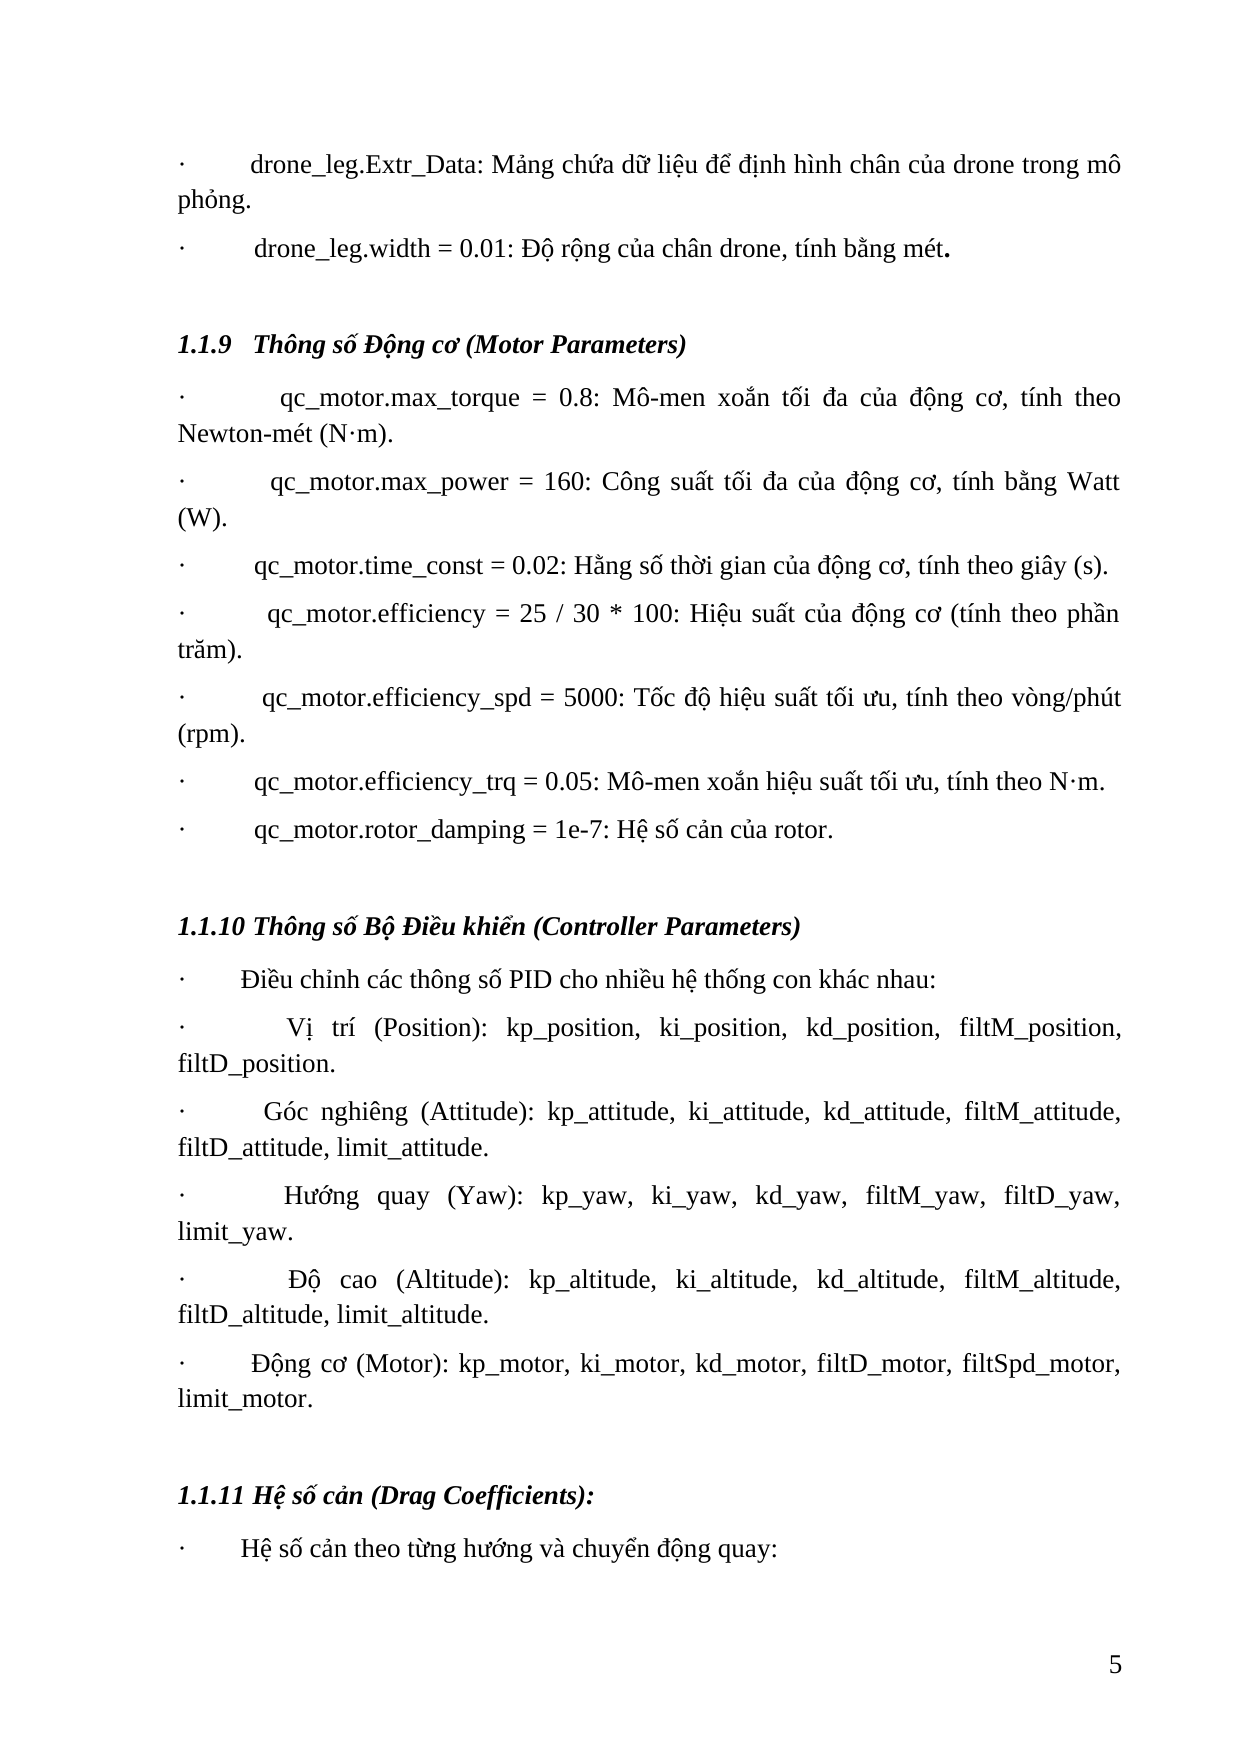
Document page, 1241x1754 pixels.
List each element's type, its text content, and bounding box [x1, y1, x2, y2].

text · qc_motor.max_power = 160: Công suất tối đa của động cơ, tính bằng Watt (W). [177, 465, 1122, 532]
text · Hướng quay (Yaw): kp_yaw, ki_yaw, kd_yaw, filtM_yaw, filtD_yaw, limit_yaw. [177, 1179, 1122, 1246]
text · Hệ số cản theo từng hướng và chuyển động quay: [177, 1532, 1122, 1563]
text · qc_motor.efficiency_trq = 0.05: Mô-men xoắn hiệu suất tối ưu, tính theo N·m. [177, 765, 1122, 796]
text · qc_motor.time_const = 0.02: Hằng số thời gian của động cơ, tính theo giây (s). [177, 549, 1122, 580]
subtitle Thông số Bộ Điều khiển (Controller Parameters) [177, 910, 1122, 941]
subtitle Hệ số cản (Drag Coefficients): [177, 1479, 1122, 1510]
subtitle Thông số Động cơ (Motor Parameters) [177, 328, 1122, 359]
text · Vị trí (Position): kp_position, ki_position, kd_position, filtM_position, filtD_position. [177, 1011, 1122, 1078]
text · qc_motor.efficiency_spd = 5000: Tốc độ hiệu suất tối ưu, tính theo vòng/phút (rpm). [177, 681, 1122, 748]
text · qc_motor.rotor_damping = 1e-7: Hệ số cản của rotor. [177, 813, 1122, 844]
text · Độ cao (Altitude): kp_altitude, ki_altitude, kd_altitude, filtM_altitude, filtD_altitude, limit_altitude. [177, 1263, 1122, 1330]
text · qc_motor.efficiency = 25 / 30 * 100: Hiệu suất của động cơ (tính theo phần trăm). [177, 597, 1122, 664]
text · qc_motor.max_torque = 0.8: Mô-men xoắn tối đa của động cơ, tính theo Newton-mét (N·m). [177, 381, 1122, 448]
text · drone_leg.Extr_Data: Mảng chứa dữ liệu để định hình chân của drone trong mô phỏng. [177, 148, 1122, 214]
text · Góc nghiêng (Attitude): kp_attitude, ki_attitude, kd_attitude, filtM_attitude, filtD_attitude, limit_attitude. [177, 1095, 1122, 1162]
text · drone_leg.width = 0.01: Độ rộng của chân drone, tính bằng mét. [177, 232, 1122, 263]
text · Động cơ (Motor): kp_motor, ki_motor, kd_motor, filtD_motor, filtSpd_motor, limit_motor. [177, 1347, 1122, 1414]
text · Điều chỉnh các thông số PID cho nhiều hệ thống con khác nhau: [177, 963, 1122, 994]
